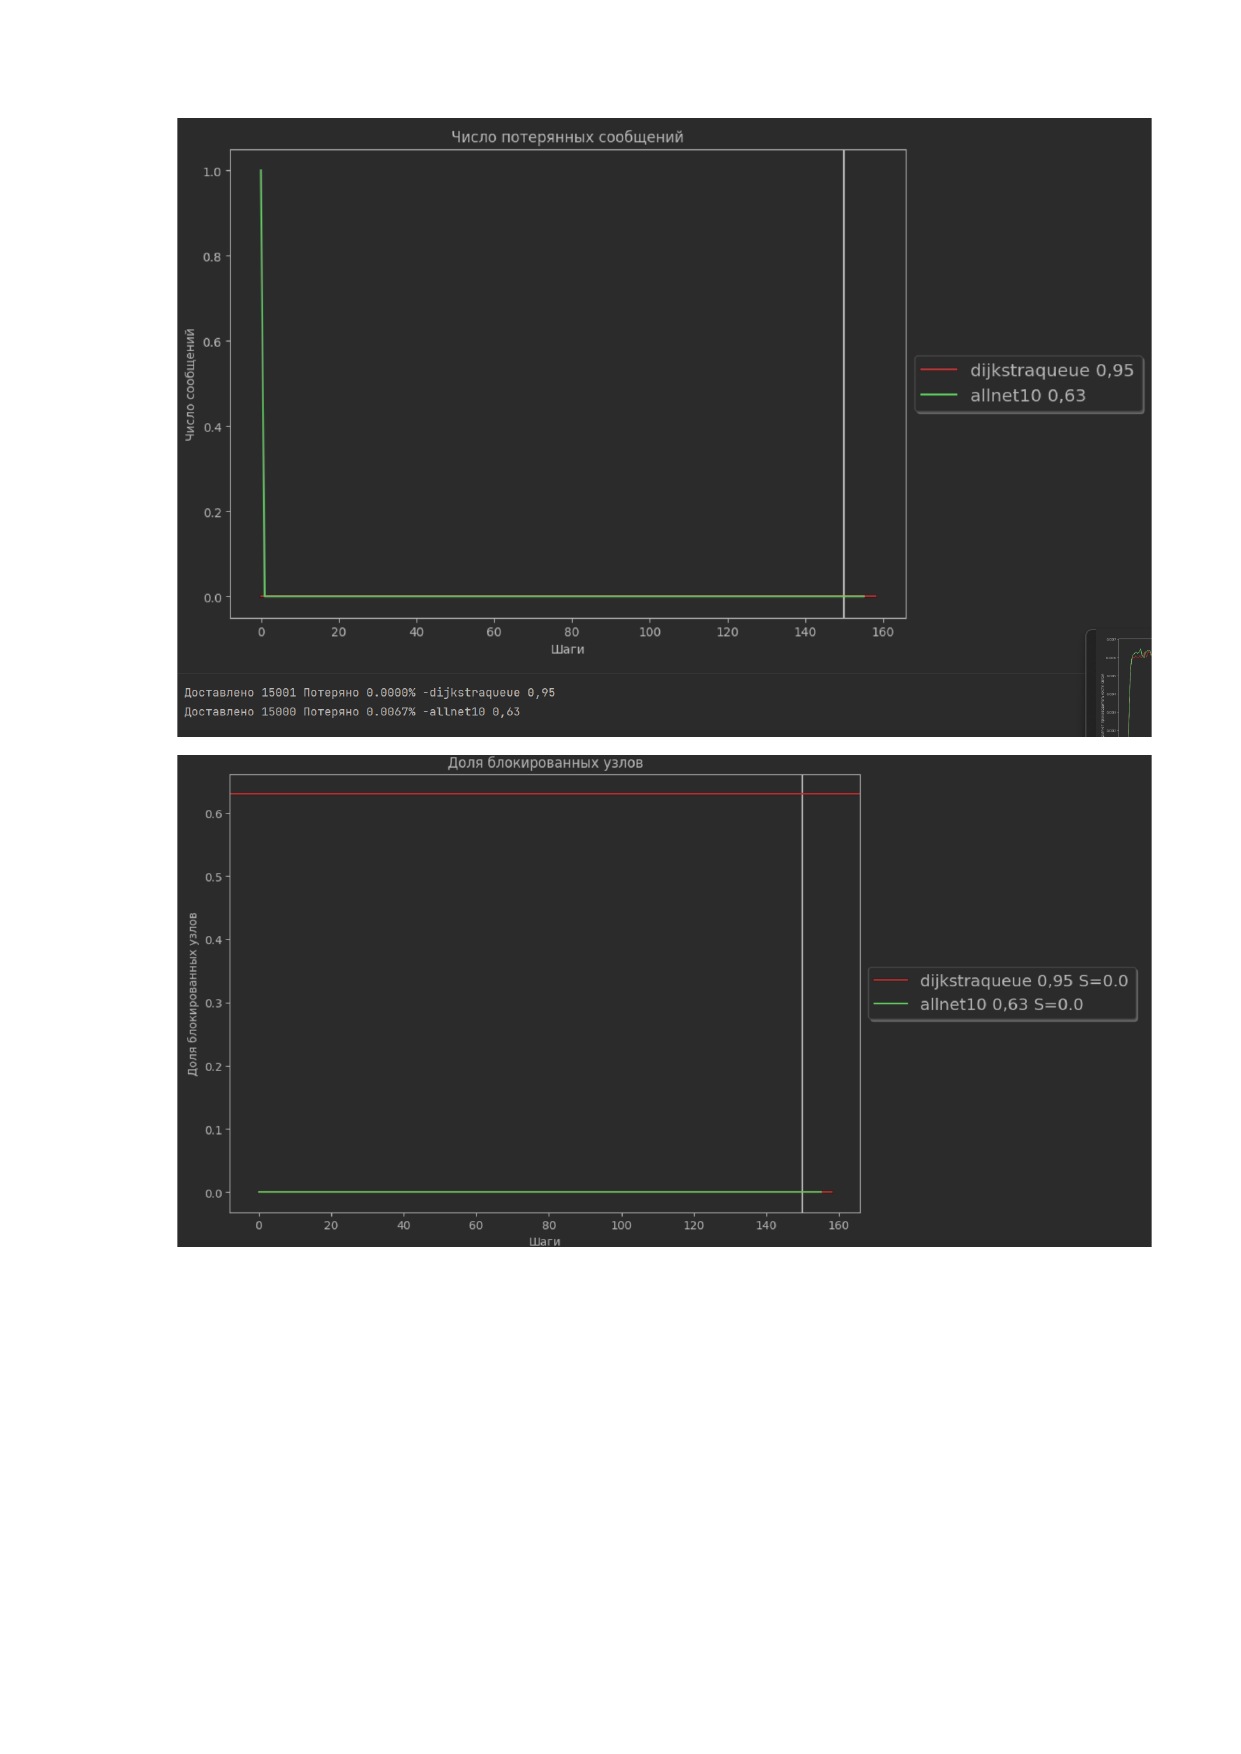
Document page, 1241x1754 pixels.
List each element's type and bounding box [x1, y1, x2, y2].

picture [177, 118, 1152, 737]
picture [177, 755, 1152, 1247]
